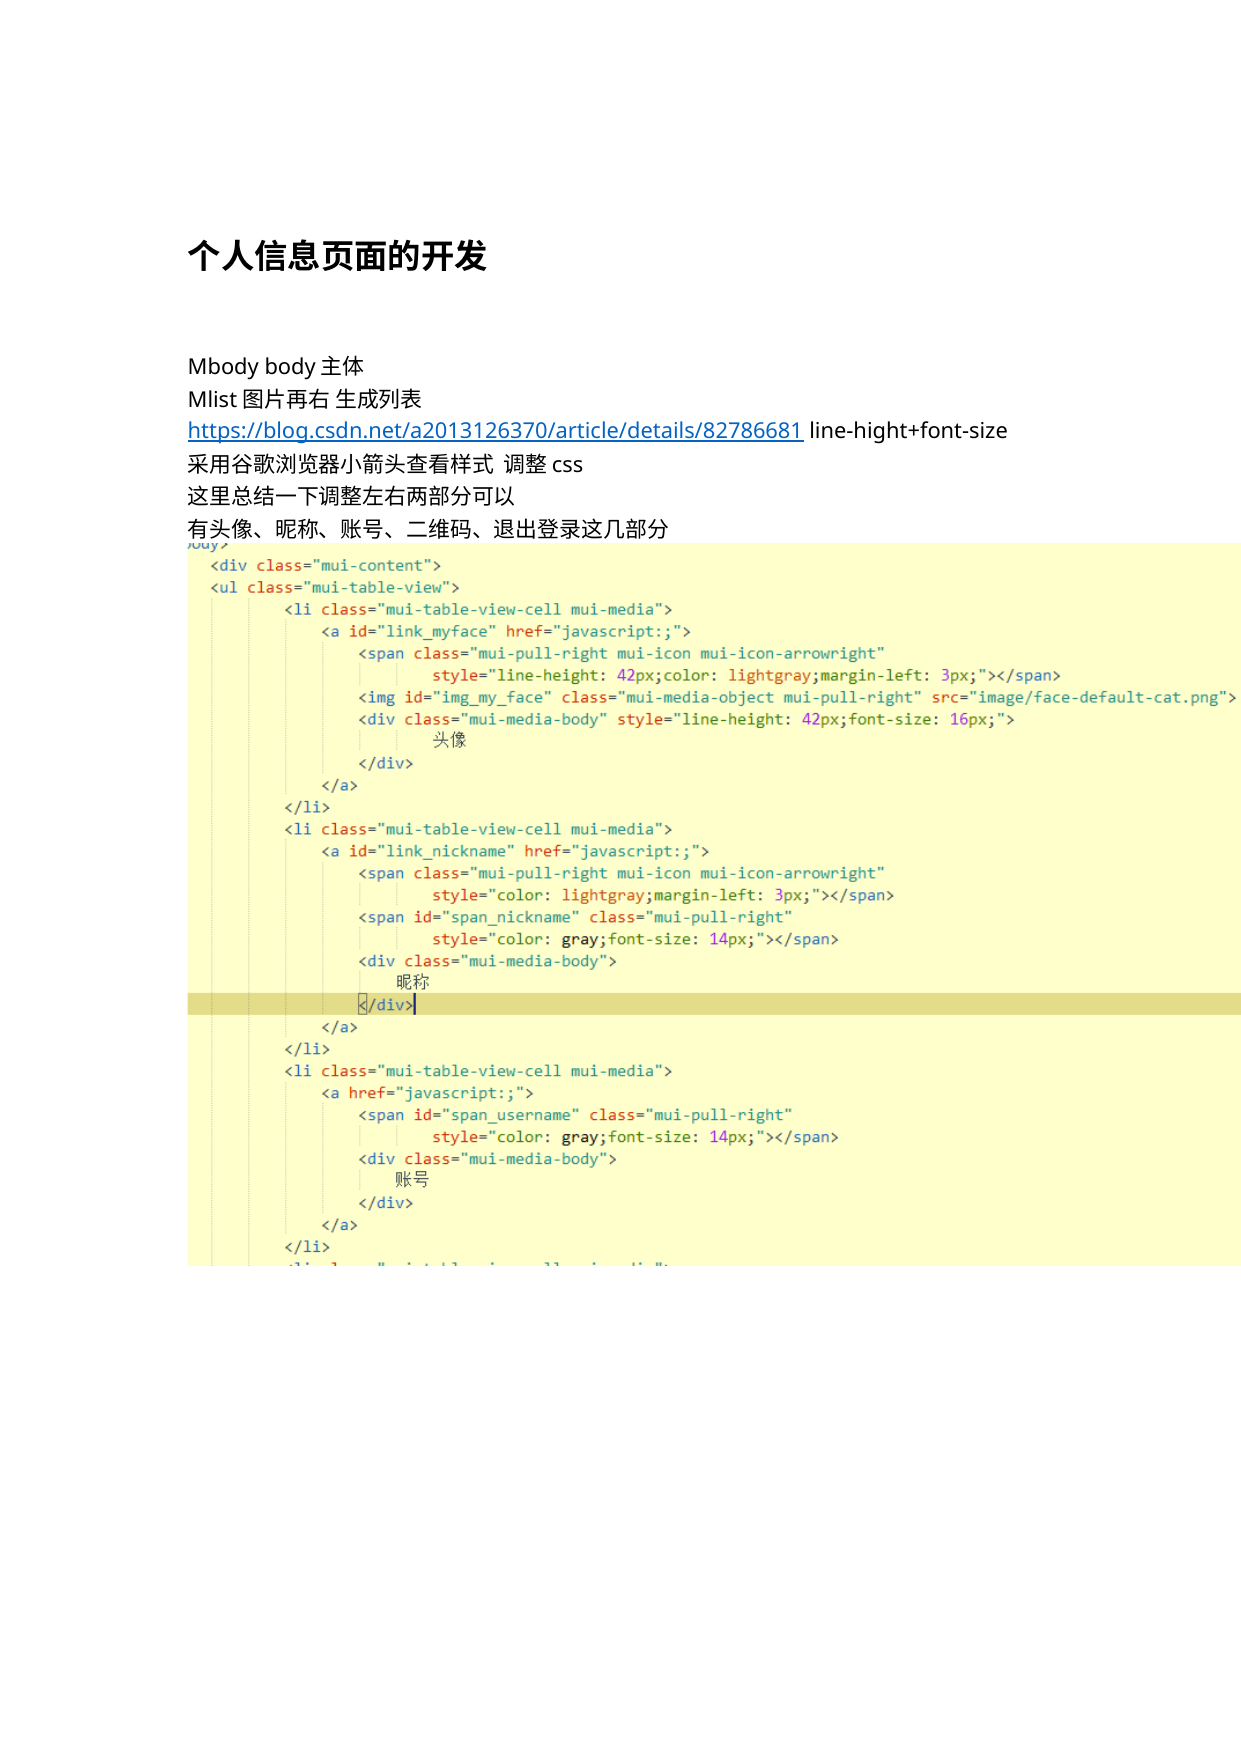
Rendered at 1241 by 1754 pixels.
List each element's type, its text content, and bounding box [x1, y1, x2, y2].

picture [187, 543, 1241, 1266]
text 这里总结一下调整左右两部分可以 [187, 479, 1053, 511]
text https://blog.csdn.net/a2013126370/article/details/82786681 line-hight+font-size [187, 414, 1053, 446]
text 有头像、昵称、账号、二维码、退出登录这几部分 [187, 511, 1053, 543]
text Mbody body主体 [187, 349, 1053, 381]
text Mlist 图片再右 生成列表 [187, 381, 1053, 414]
subtitle 个人信息页面的开发 [187, 222, 1053, 287]
text 采用谷歌浏览器小箭头查看样式 调整css [187, 446, 1053, 479]
